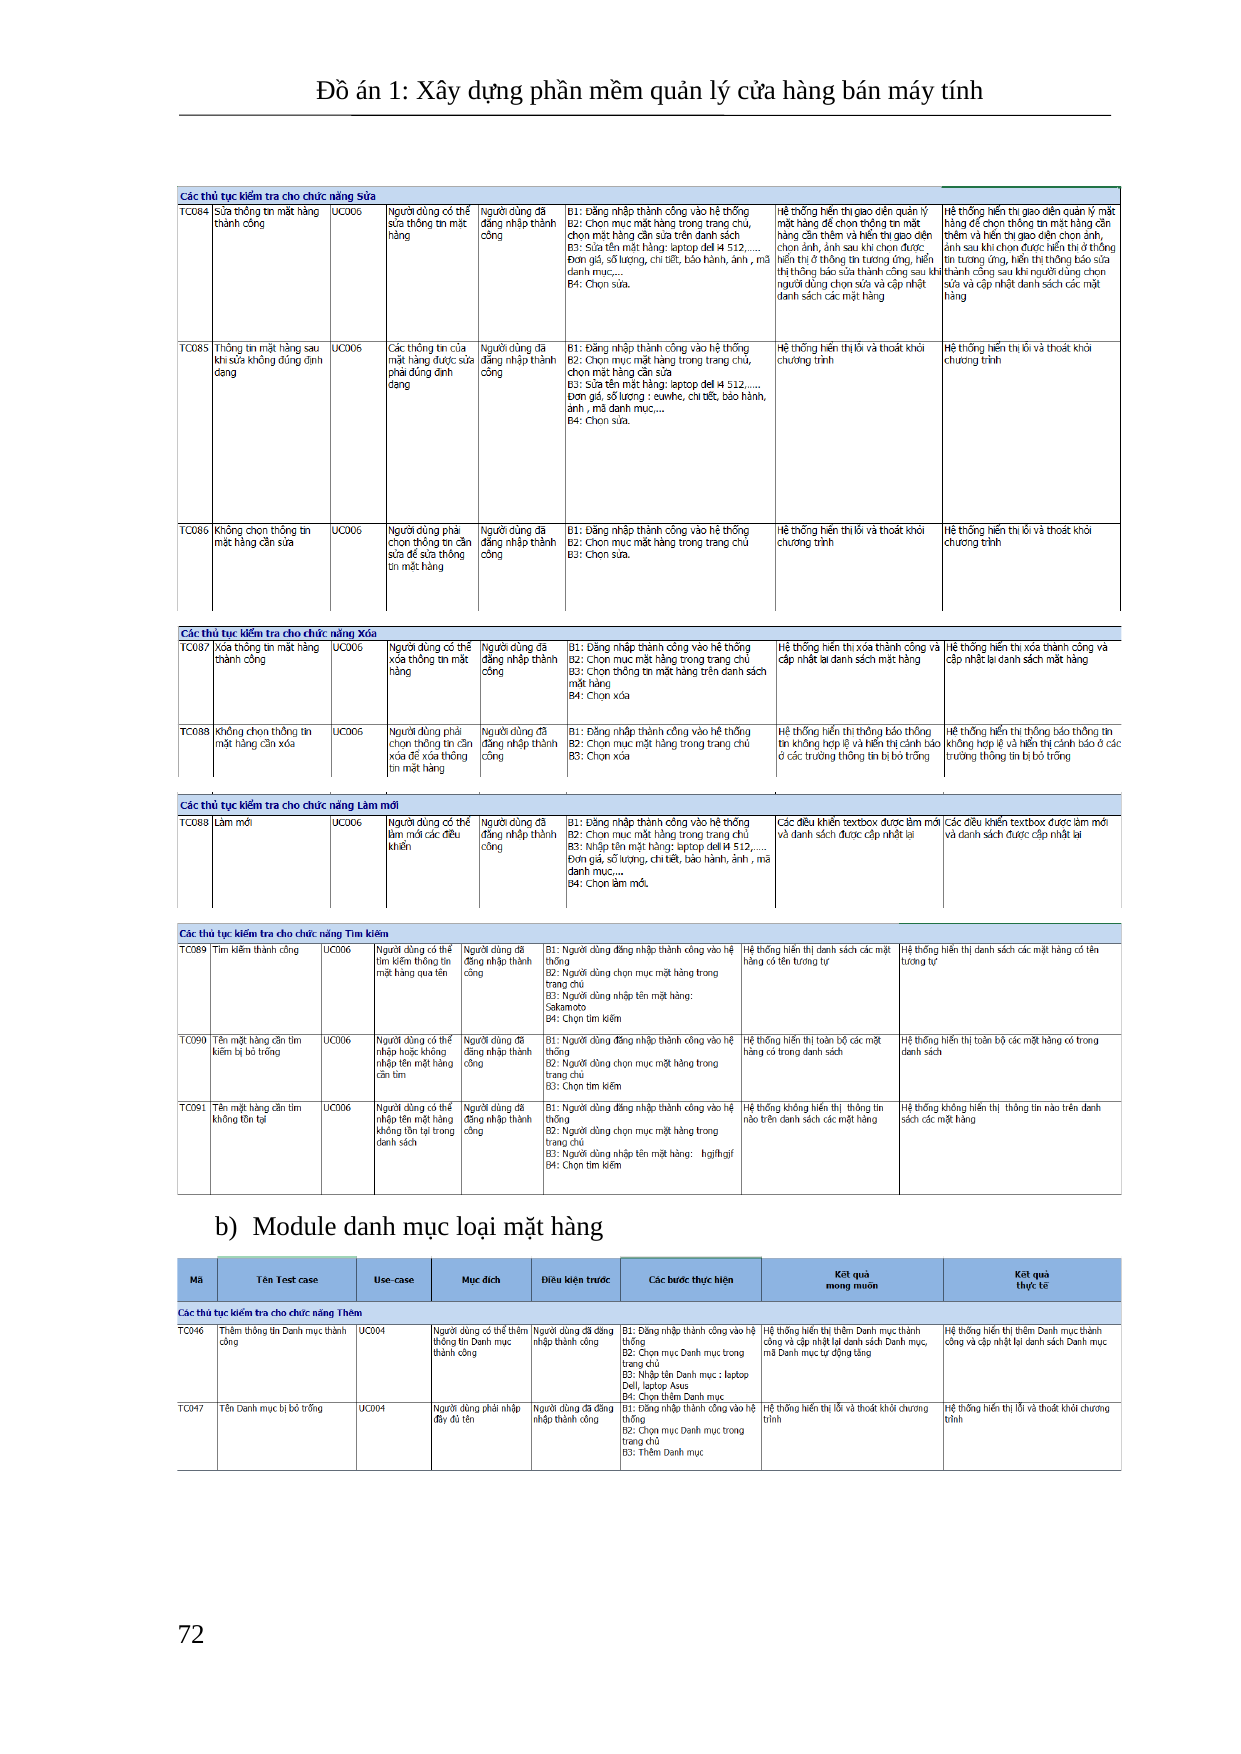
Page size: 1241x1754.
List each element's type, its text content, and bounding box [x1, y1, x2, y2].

picture [177, 792, 1122, 908]
picture [177, 186, 1122, 611]
list Module danh mục loại mặt hàng [215, 1210, 1122, 1241]
picture [177, 923, 1122, 1195]
picture [177, 626, 1122, 777]
picture [177, 1256, 1122, 1471]
